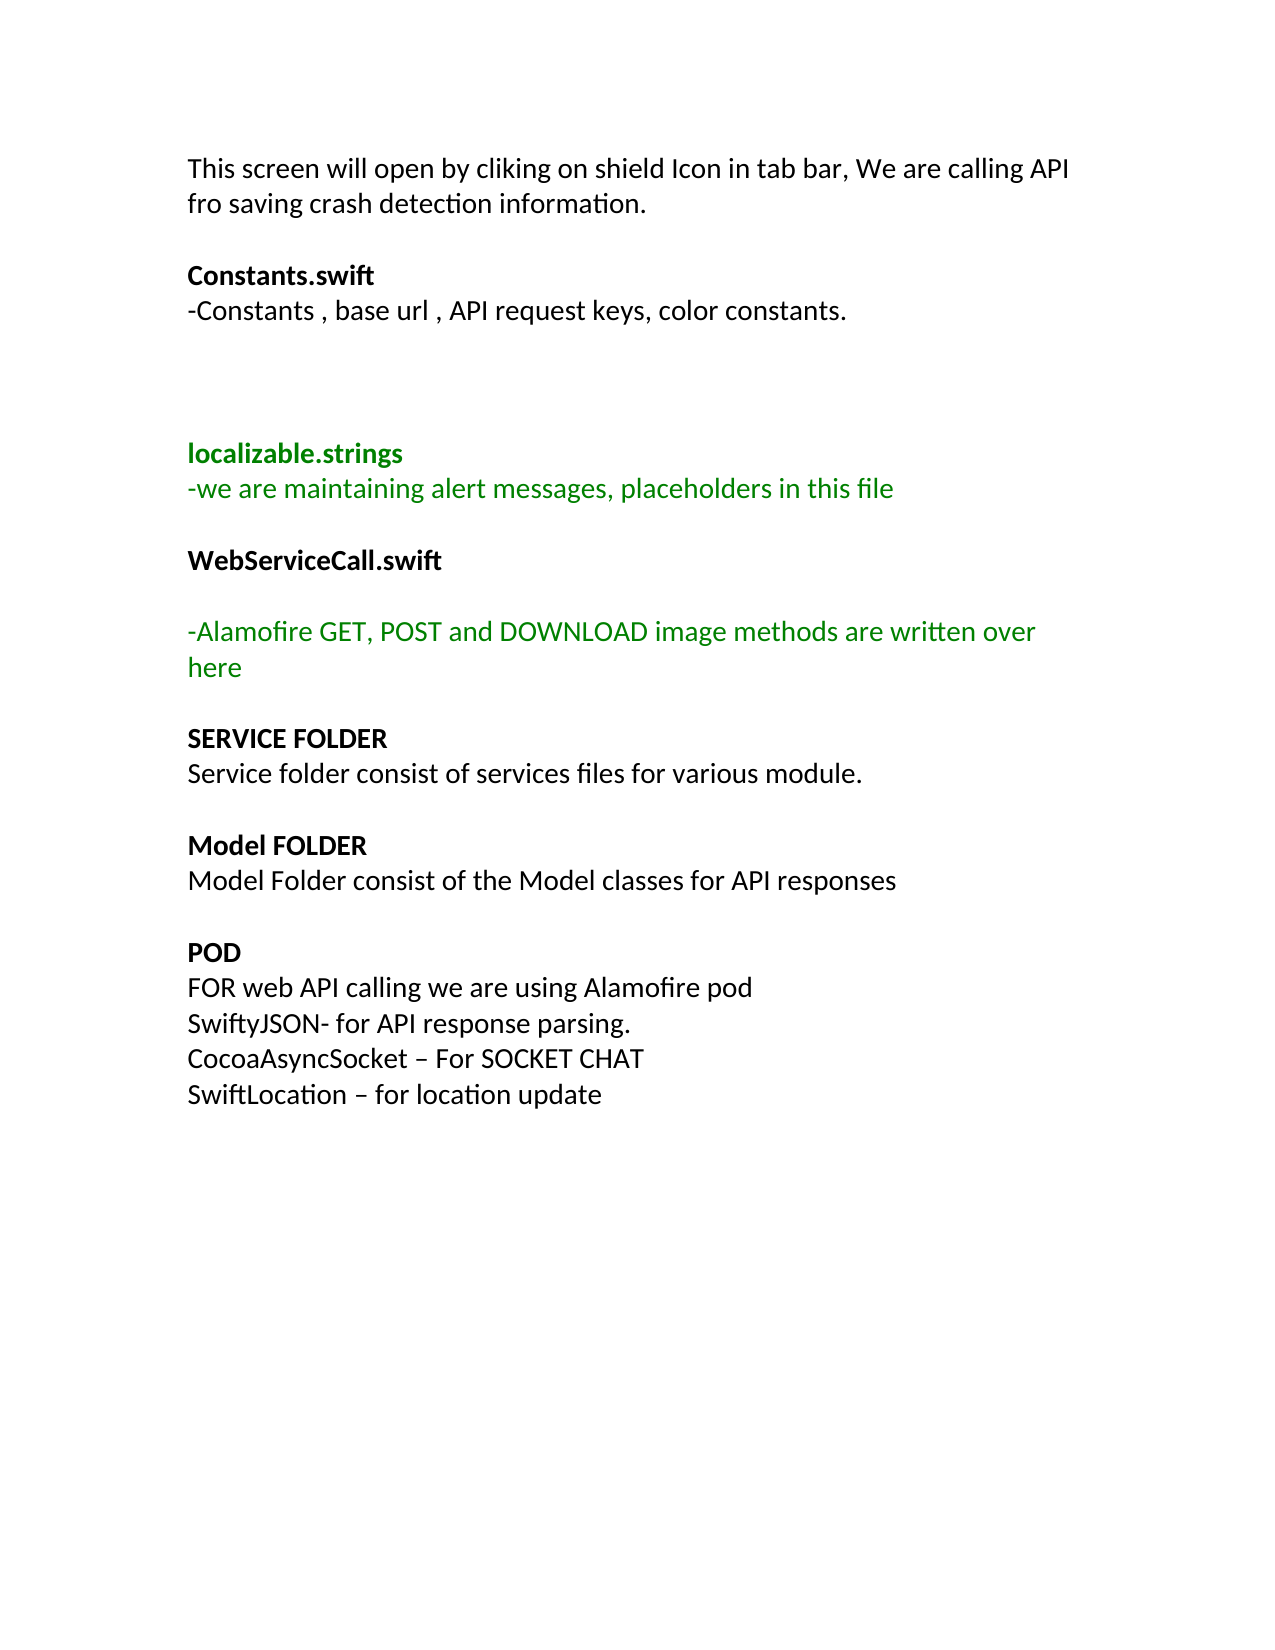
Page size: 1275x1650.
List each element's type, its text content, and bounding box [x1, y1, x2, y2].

text localizable.strings [187, 435, 1087, 471]
text SwiftyJSON- for API response parsing. [187, 1005, 1087, 1041]
text SERVICE FOLDER [187, 720, 1087, 756]
text -Constants , base url , API request keys, color constants. [187, 292, 1087, 328]
text Model FOLDER [187, 827, 1087, 862]
text -we are maintaining alert messages, placeholders in this file [187, 471, 1087, 506]
text CocoaAsyncSocket – For SOCKET CHAT [187, 1041, 1087, 1076]
text POD [187, 934, 1087, 969]
text -Alamofire GET, POST and DOWNLOAD image methods are written over here [187, 613, 1087, 684]
text FOR web API calling we are using Alamofire pod [187, 969, 1087, 1005]
text SwiftLocation – for location update [187, 1076, 1087, 1112]
text Service folder consist of services files for various module. [187, 756, 1087, 791]
text Model Folder consist of the Model classes for API responses [187, 862, 1087, 898]
text Constants.swift [187, 257, 1087, 292]
text WebServiceCall.swift [187, 542, 1087, 577]
text This screen will open by cliking on shield Icon in tab bar, We are calling API fro saving crash detection information. [187, 150, 1087, 221]
